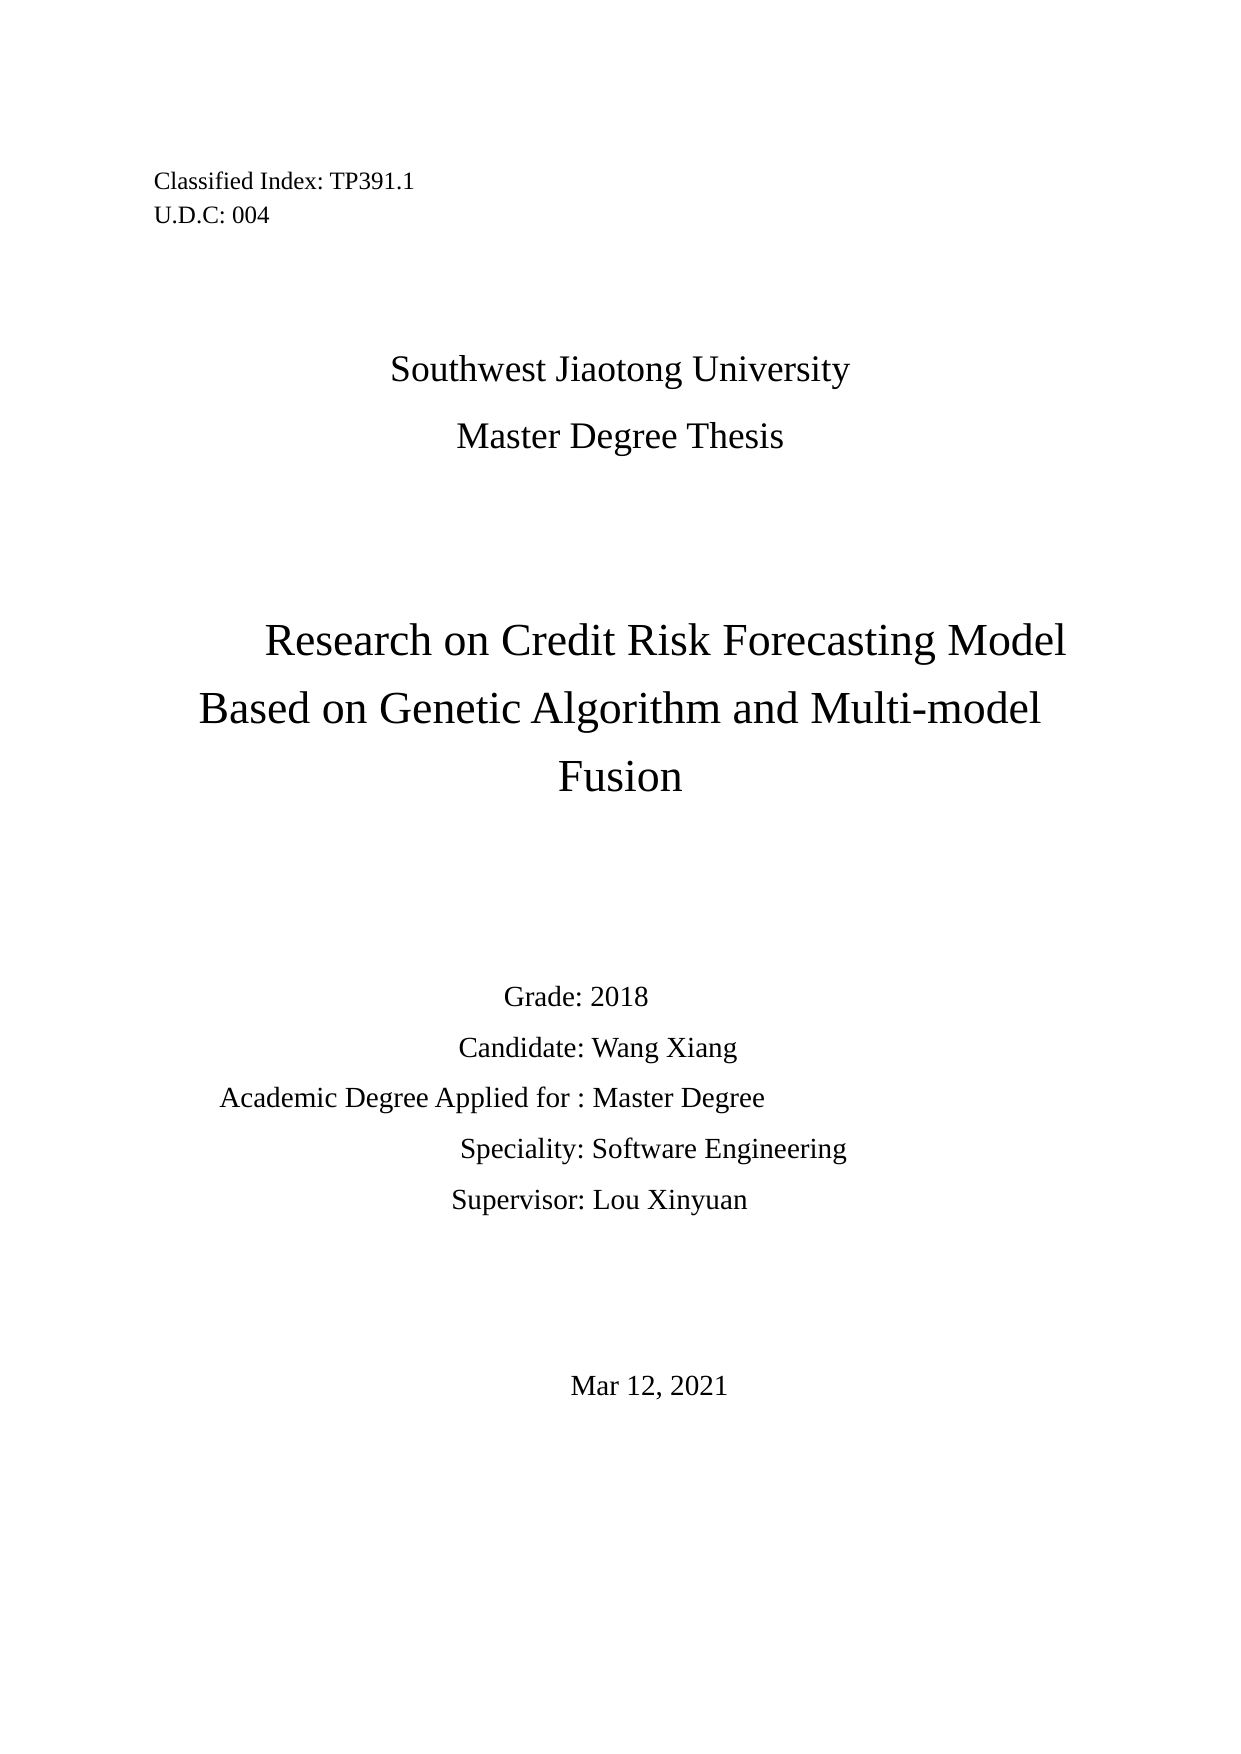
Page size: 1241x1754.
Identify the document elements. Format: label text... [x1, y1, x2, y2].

text Candidate: Wang Xiang [153, 1029, 1087, 1063]
text Grade: 2018 [153, 979, 1087, 1013]
text Research on Credit Risk Forecasting Model Based on Genetic Algorithm and Multi-model Fusion [153, 605, 1087, 809]
text U.D.C: 004 [153, 198, 1087, 232]
text Academic Degree Applied for : Master Degree [153, 1080, 1087, 1114]
text Speciality: Software Engineering [153, 1131, 1087, 1165]
text Supervisor: Lou Xinyuan [153, 1182, 1087, 1216]
text Mar 12, 2021 [153, 1368, 1087, 1402]
text Master Degree Thesis [153, 402, 1087, 469]
text Classified Index: TP391.1 [153, 164, 1087, 198]
text Southwest Jiaotong University [153, 334, 1087, 402]
